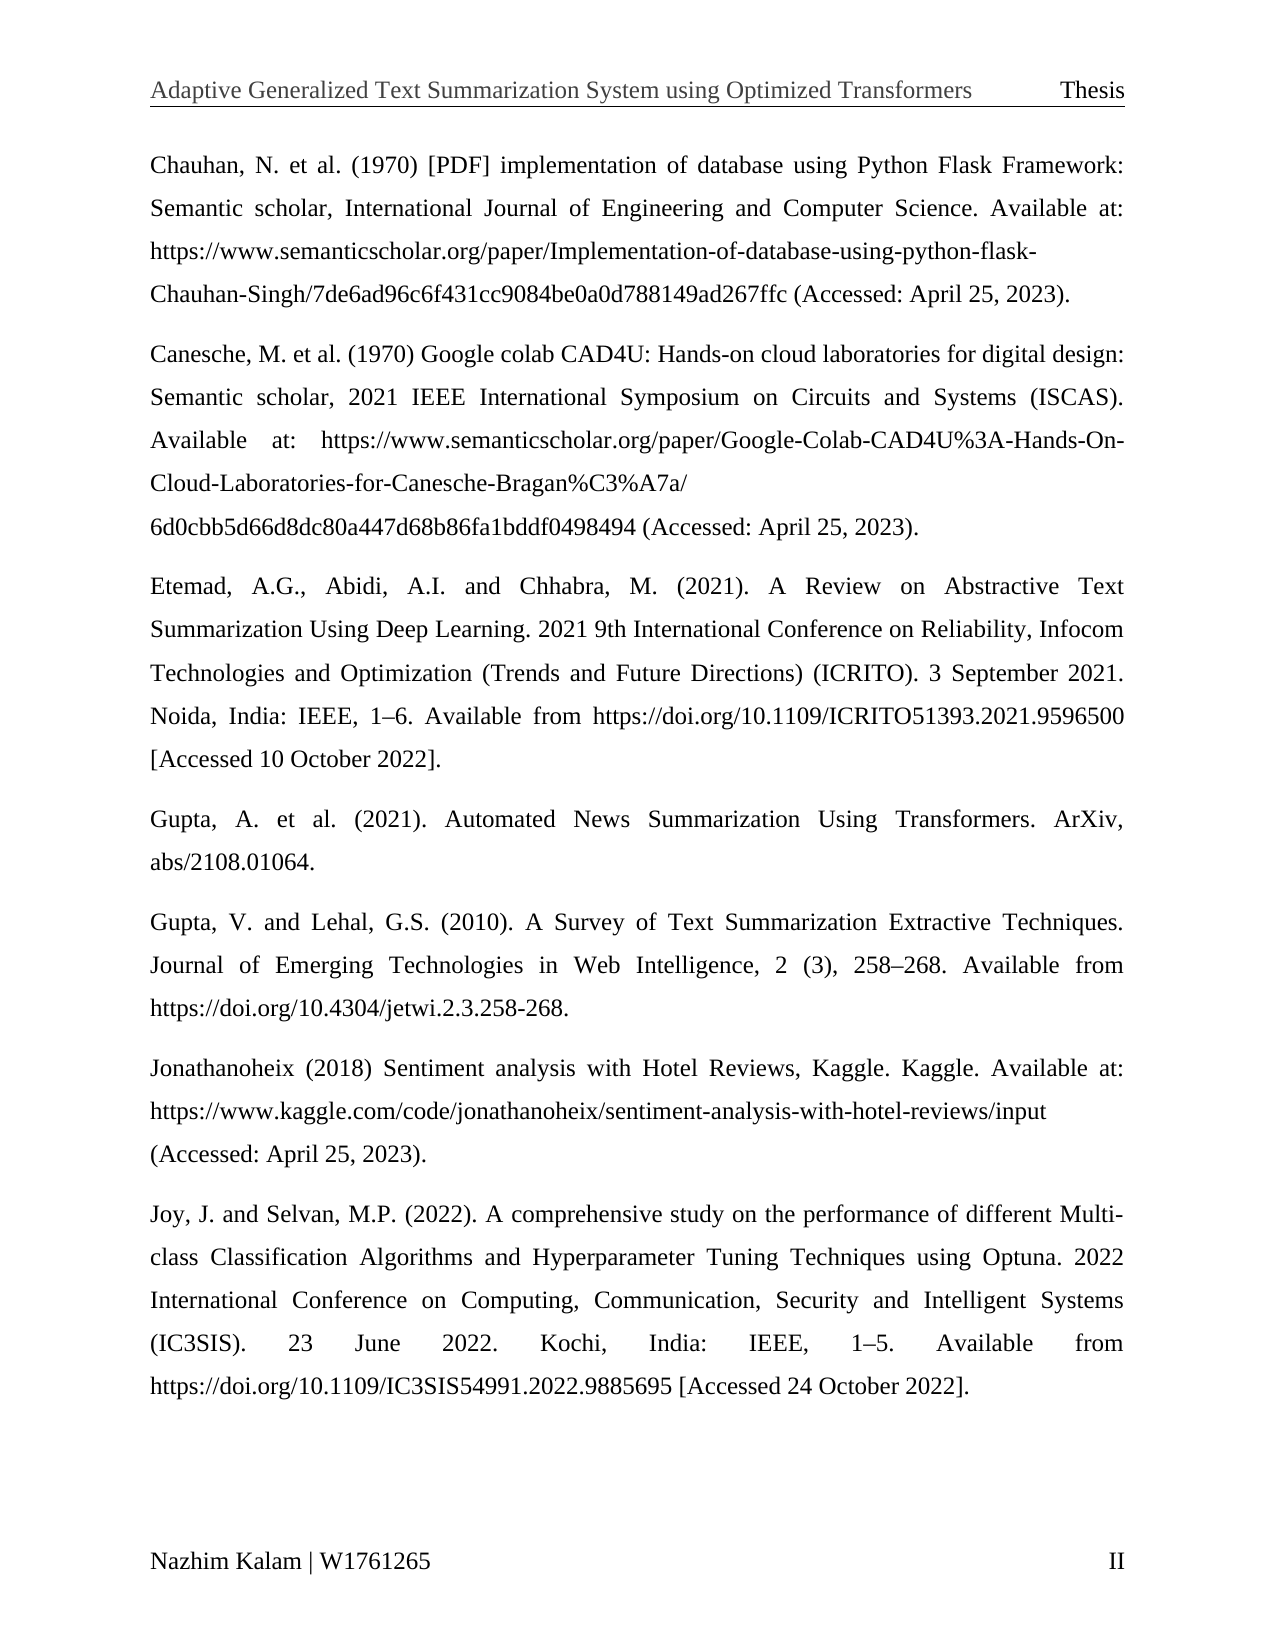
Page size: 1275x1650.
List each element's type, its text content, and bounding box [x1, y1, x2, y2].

text Jonathanoheix (2018) Sentiment analysis with Hotel Reviews, Kaggle. Kaggle. Available at: https://www.kaggle.com/code/jonathanoheix/sentiment-analysis-with-hotel-reviews/input (Accessed: April 25, 2023). [150, 1053, 1125, 1168]
text Gupta, V. and Lehal, G.S. (2010). A Survey of Text Summarization Extractive Techniques. Journal of Emerging Technologies in Web Intelligence, 2 (3), 258–268. Available from https://doi.org/10.4304/jetwi.2.3.258-268. [150, 907, 1125, 1022]
text Joy, J. and Selvan, M.P. (2022). A comprehensive study on the performance of different Multi-class Classification Algorithms and Hyperparameter Tuning Techniques using Optuna. 2022 International Conference on Computing, Communication, Security and Intelligent Systems (IC3SIS). 23 June 2022. Kochi, India: IEEE, 1–5. Available from https://doi.org/10.1109/IC3SIS54991.2022.9885695 [Accessed 24 October 2022]. [150, 1199, 1125, 1400]
text Canesche, M. et al. (1970) Google colab CAD4U: Hands-on cloud laboratories for digital design: Semantic scholar, 2021 IEEE International Symposium on Circuits and Systems (ISCAS). Available at: https://www.semanticscholar.org/paper/Google-Colab-CAD4U%3A-Hands-On-Cloud-Laboratories-for-Canesche-Bragan%C3%A7a/6d0cbb5d66d8dc80a447d68b86fa1bddf0498494 (Accessed: April 25, 2023). [150, 339, 1125, 540]
text Etemad, A.G., Abidi, A.I. and Chhabra, M. (2021). A Review on Abstractive Text Summarization Using Deep Learning. 2021 9th International Conference on Reliability, Infocom Technologies and Optimization (Trends and Future Directions) (ICRITO). 3 September 2021. Noida, India: IEEE, 1–6. Available from https://doi.org/10.1109/ICRITO51393.2021.9596500 [Accessed 10 October 2022]. [150, 571, 1125, 773]
text Gupta, A. et al. (2021). Automated News Summarization Using Transformers. ArXiv, abs/2108.01064. [150, 804, 1125, 876]
text Chauhan, N. et al. (1970) [PDF] implementation of database using Python Flask Framework: Semantic scholar, International Journal of Engineering and Computer Science. Available at: https://www.semanticscholar.org/paper/Implementation-of-database-using-python-flask-Chauhan-Singh/7de6ad96c6f431cc9084be0a0d788149ad267ffc (Accessed: April 25, 2023). [150, 150, 1125, 308]
